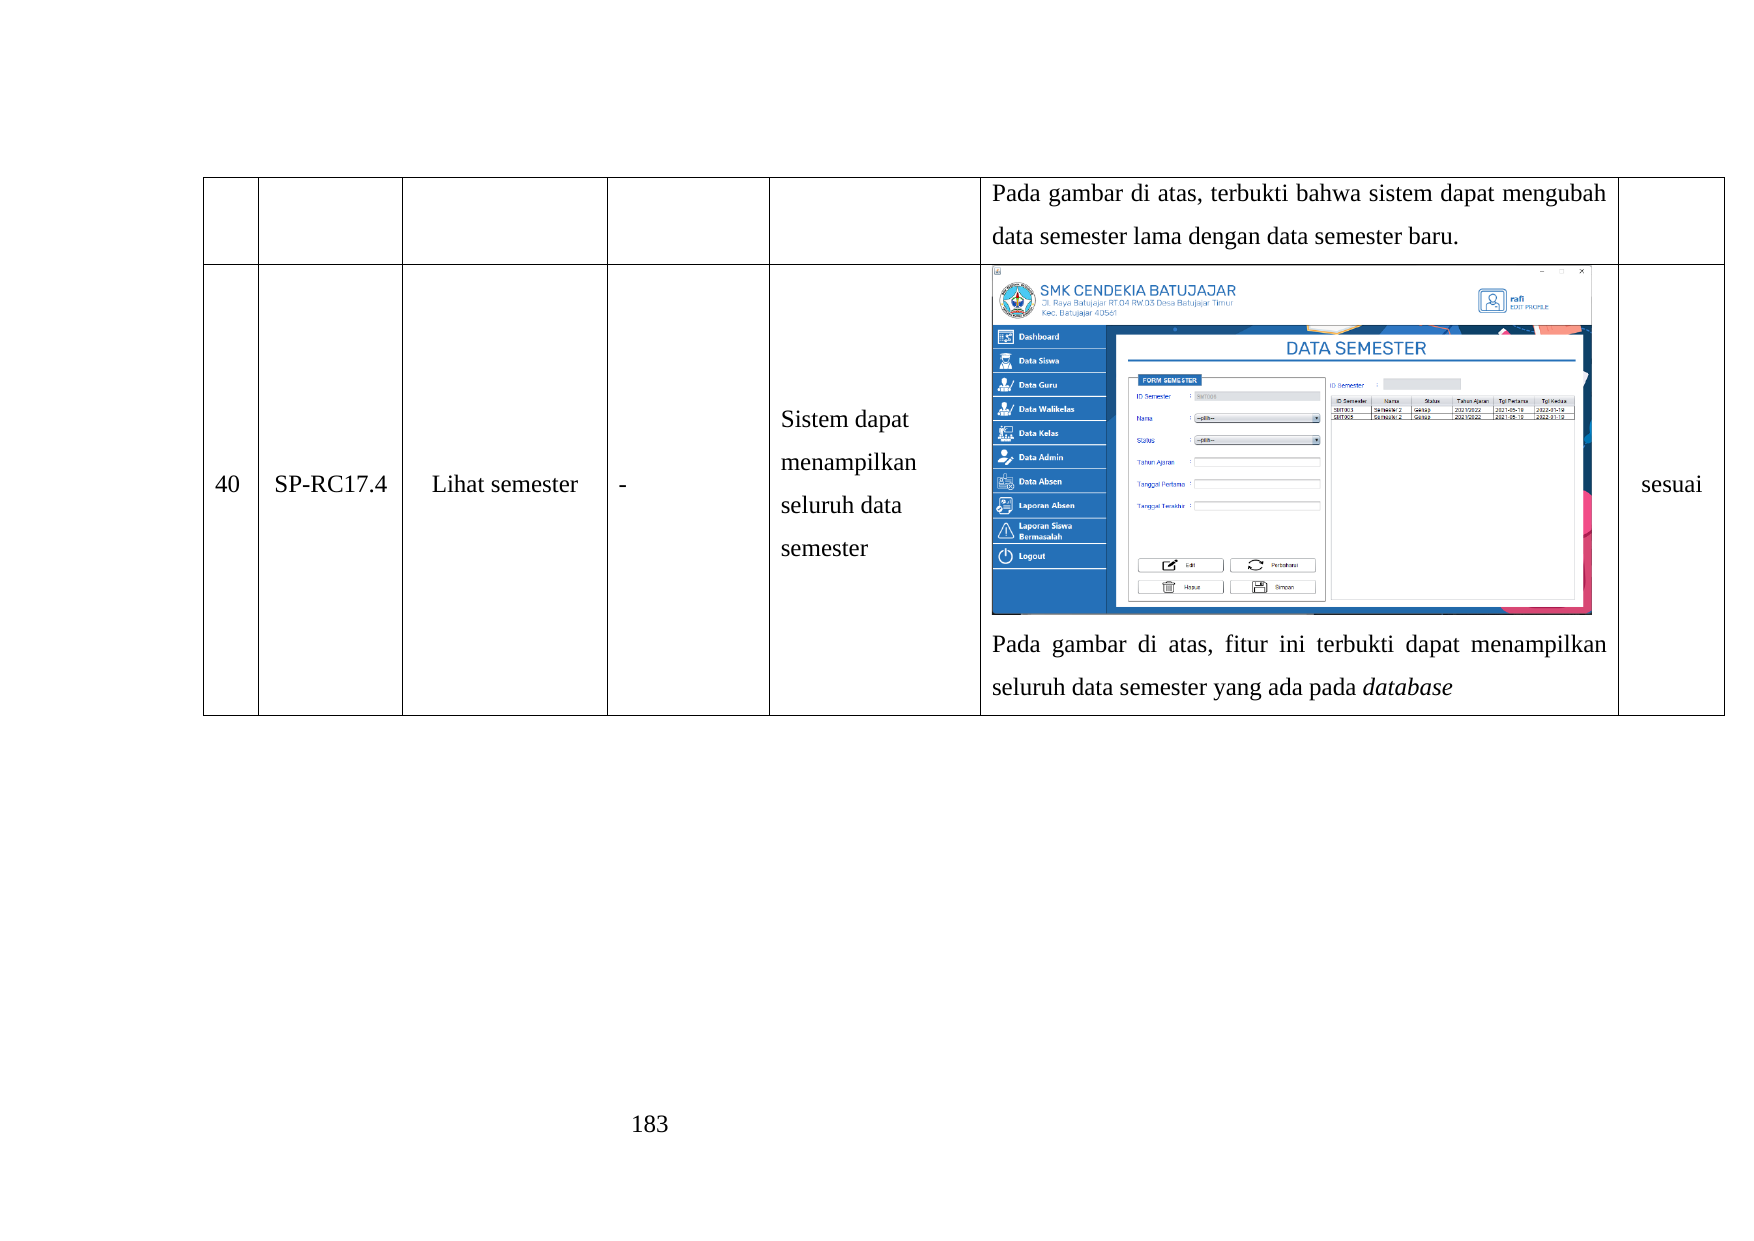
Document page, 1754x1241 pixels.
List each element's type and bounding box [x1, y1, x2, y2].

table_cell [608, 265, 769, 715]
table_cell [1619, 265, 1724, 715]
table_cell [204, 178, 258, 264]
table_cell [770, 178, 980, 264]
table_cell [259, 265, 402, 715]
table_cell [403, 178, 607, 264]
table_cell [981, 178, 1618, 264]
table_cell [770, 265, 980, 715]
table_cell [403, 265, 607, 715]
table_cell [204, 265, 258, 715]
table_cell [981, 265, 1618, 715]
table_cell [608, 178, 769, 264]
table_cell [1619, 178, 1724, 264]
picture [991, 265, 1592, 615]
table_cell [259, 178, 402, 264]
